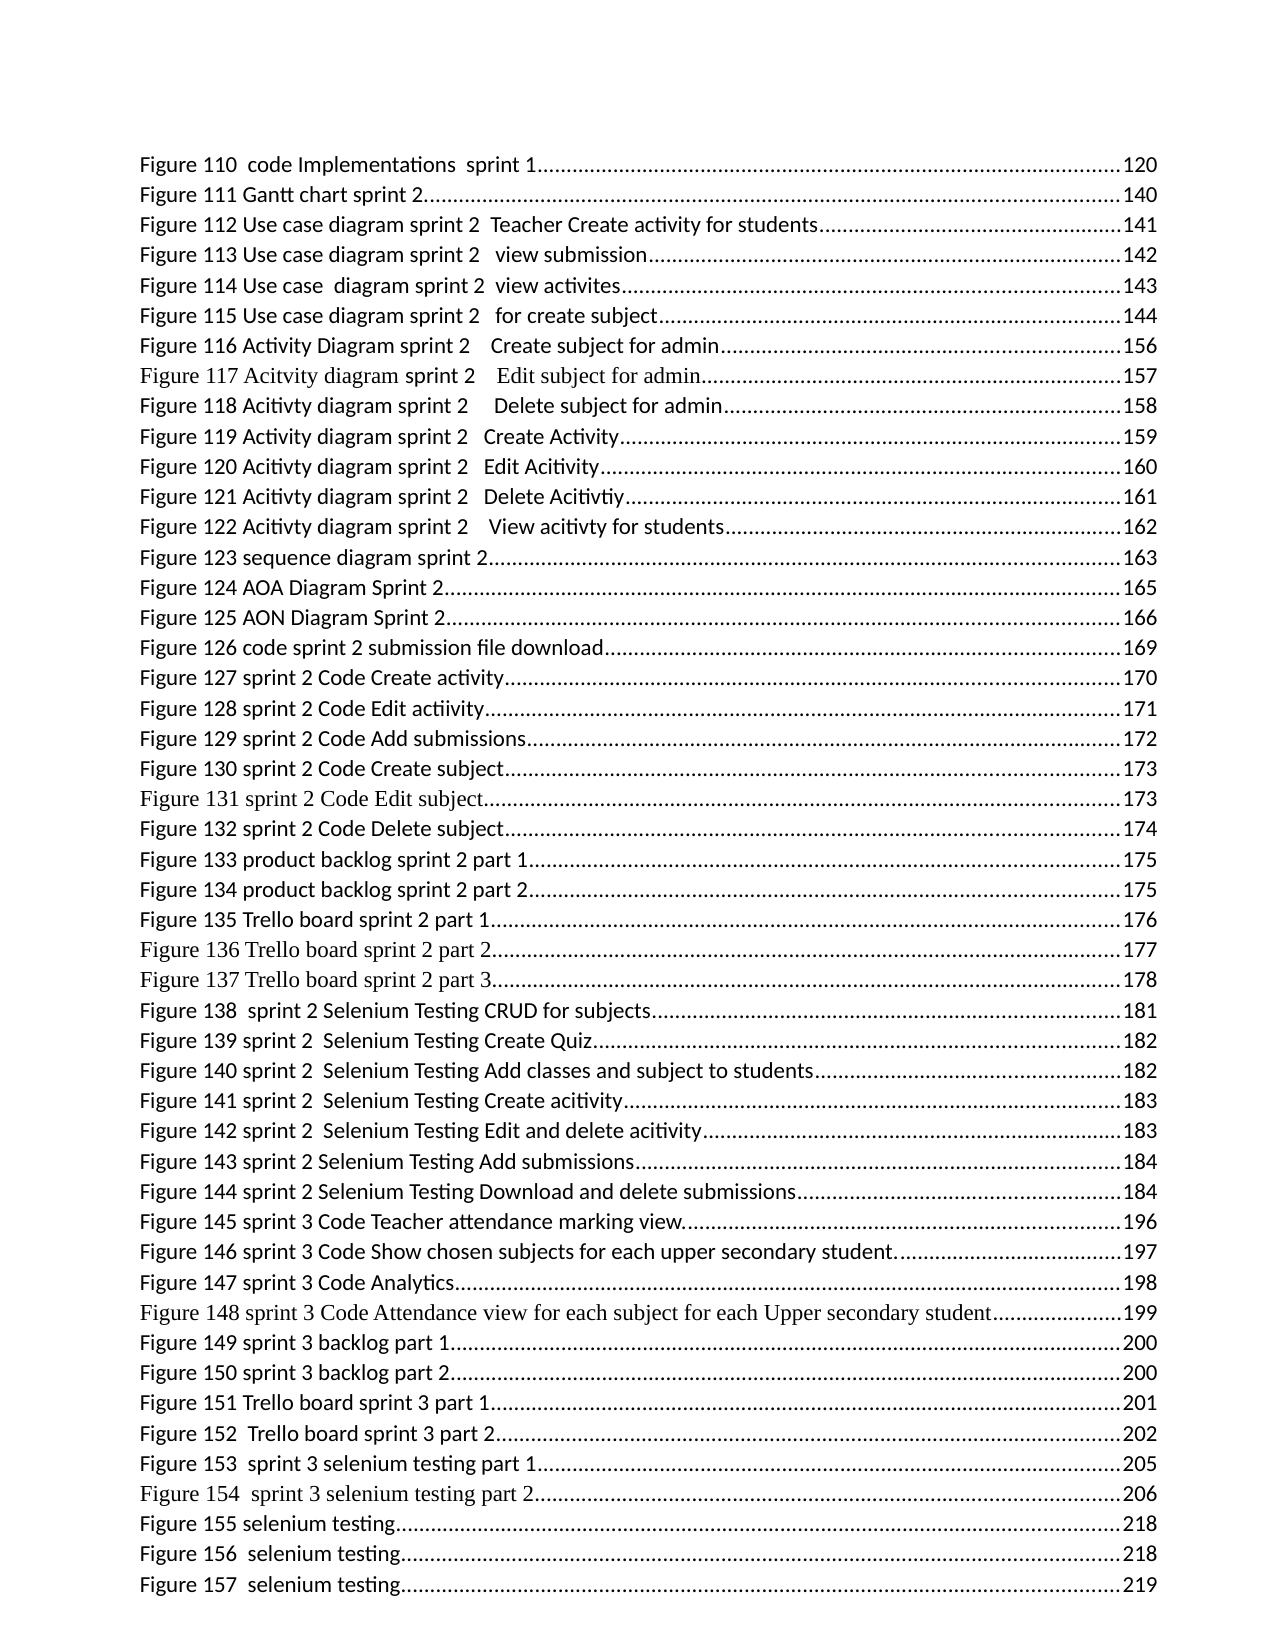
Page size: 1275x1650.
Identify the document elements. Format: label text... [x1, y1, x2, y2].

text Figure 123 sequence diagram sprint 2 163 [139, 543, 1158, 571]
text Figure 117 Acitvity diagram sprint 2 Edit subject for admin 157 [139, 361, 1158, 389]
text Figure 111 Gantt chart sprint 2. 140 [139, 180, 1158, 208]
text Figure 120 Acitivty diagram sprint 2 Edit Acitivity 160 [139, 452, 1158, 480]
text Figure 144 sprint 2 Selenium Testing Download and delete submissions 184 [139, 1177, 1158, 1205]
text Figure 131 sprint 2 Code Edit subject 173 [139, 784, 1158, 812]
text Figure 152 Trello board sprint 3 part 2 202 [139, 1419, 1158, 1447]
text Figure 115 Use case diagram sprint 2 for create subject 144 [139, 301, 1158, 329]
text Figure 133 product backlog sprint 2 part 1 175 [139, 845, 1158, 873]
text Figure 147 sprint 3 Code Analytics 198 [139, 1268, 1158, 1296]
text Figure 137 Trello board sprint 2 part 3 178 [139, 966, 1158, 994]
text Figure 141 sprint 2 Selenium Testing Create acitivity 183 [139, 1086, 1158, 1114]
text Figure 145 sprint 3 Code Teacher attendance marking view. 196 [139, 1207, 1158, 1235]
text Figure 136 Trello board sprint 2 part 2 177 [139, 935, 1158, 963]
text Figure 116 Activity Diagram sprint 2 Create subject for admin 156 [139, 331, 1158, 359]
text Figure 132 sprint 2 Code Delete subject 174 [139, 814, 1158, 843]
text Figure 125 AON Diagram Sprint 2 166 [139, 603, 1158, 631]
text Figure 135 Trello board sprint 2 part 1 176 [139, 905, 1158, 933]
text Figure 112 Use case diagram sprint 2 Teacher Create activity for students 141 [139, 210, 1158, 238]
text Figure 119 Activity diagram sprint 2 Create Activity 159 [139, 422, 1158, 450]
text Figure 149 sprint 3 backlog part 1 200 [139, 1328, 1158, 1356]
text Figure 114 Use case diagram sprint 2 view activites 143 [139, 271, 1158, 299]
text Figure 124 AOA Diagram Sprint 2 165 [139, 573, 1158, 601]
text Figure 138 sprint 2 Selenium Testing CRUD for subjects 181 [139, 996, 1158, 1024]
text Figure 139 sprint 2 Selenium Testing Create Quiz 182 [139, 1026, 1158, 1054]
text Figure 140 sprint 2 Selenium Testing Add classes and subject to students 182 [139, 1056, 1158, 1084]
text Figure 143 sprint 2 Selenium Testing Add submissions 184 [139, 1147, 1158, 1175]
text Figure 154 sprint 3 selenium testing part 2 206 [139, 1479, 1158, 1507]
text Figure 156 selenium testing 218 [139, 1539, 1158, 1568]
text Figure 122 Acitivty diagram sprint 2 View acitivty for students 162 [139, 512, 1158, 541]
text Figure 151 Trello board sprint 3 part 1 201 [139, 1388, 1158, 1417]
text Figure 150 sprint 3 backlog part 2 200 [139, 1358, 1158, 1386]
text Figure 155 selenium testing 218 [139, 1509, 1158, 1537]
text Figure 127 sprint 2 Code Create activity 170 [139, 663, 1158, 692]
text Figure 142 sprint 2 Selenium Testing Edit and delete acitivity 183 [139, 1117, 1158, 1145]
text Figure 113 Use case diagram sprint 2 view submission 142 [139, 241, 1158, 269]
text Figure 146 sprint 3 Code Show chosen subjects for each upper secondary student. 197 [139, 1237, 1158, 1266]
text Figure 126 code sprint 2 submission file download 169 [139, 633, 1158, 661]
text Figure 130 sprint 2 Code Create subject 173 [139, 754, 1158, 782]
text Figure 128 sprint 2 Code Edit actiivity 171 [139, 694, 1158, 722]
text Figure 134 product backlog sprint 2 part 2 175 [139, 875, 1158, 903]
text Figure 148 sprint 3 Code Attendance view for each subject for each Upper secondary student 199 [139, 1298, 1158, 1326]
text Figure 153 sprint 3 selenium testing part 1 205 [139, 1449, 1158, 1477]
text Figure 129 sprint 2 Code Add submissions 172 [139, 724, 1158, 752]
text Figure 121 Acitivty diagram sprint 2 Delete Acitivtiy 161 [139, 482, 1158, 510]
text Figure 118 Acitivty diagram sprint 2 Delete subject for admin 158 [139, 392, 1158, 420]
text Figure 110 code Implementations sprint 1 120 [139, 150, 1158, 178]
text Figure 157 selenium testing 219 [139, 1570, 1158, 1598]
